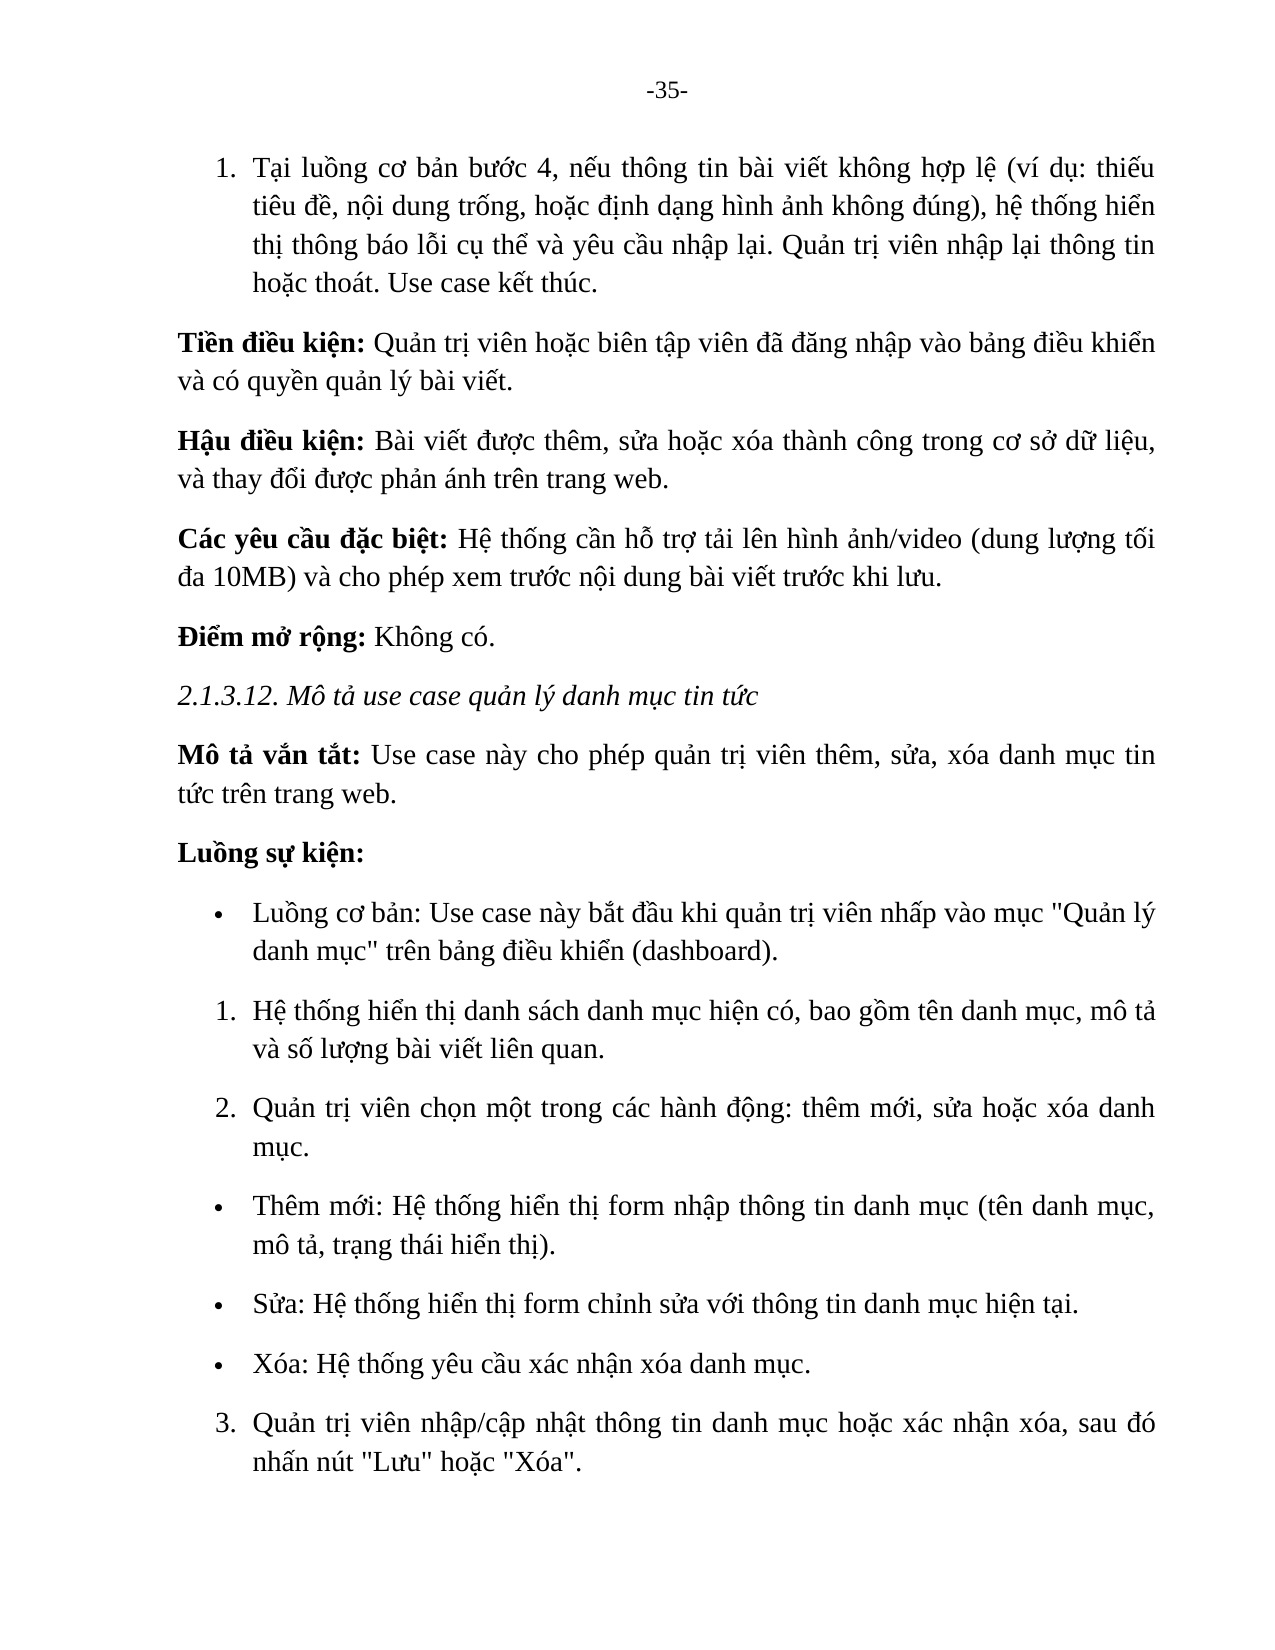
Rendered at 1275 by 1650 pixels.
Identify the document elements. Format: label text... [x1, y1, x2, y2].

text Các yêu cầu đặc biệt: Hệ thống cần hỗ trợ tải lên hình ảnh/video (dung lượng tối đa 10MB) và cho phép xem trước nội dung bài viết trước khi lưu. [177, 521, 1157, 593]
text Luồng sự kiện: [177, 835, 1157, 869]
list Tại luồng cơ bản bước 4, nếu thông tin bài viết không hợp lệ (ví dụ: thiếu tiêu đề, nội dung trống, hoặc định dạng hình ảnh không đúng), hệ thống hiển thị thông báo lỗi cụ thể và yêu cầu nhập lại. Quản trị viên nhập lại thông tin hoặc thoát. Use case kết thúc. [215, 150, 1157, 299]
list Quản trị viên nhập/cập nhật thông tin danh mục hoặc xác nhận xóa, sau đó nhấn nút "Lưu" hoặc "Xóa". [215, 1405, 1157, 1477]
text Mô tả vắn tắt: Use case này cho phép quản trị viên thêm, sửa, xóa danh mục tin tức trên trang web. [177, 737, 1157, 809]
text Hậu điều kiện: Bài viết được thêm, sửa hoặc xóa thành công trong cơ sở dữ liệu, và thay đổi được phản ánh trên trang web. [177, 423, 1157, 495]
list Xóa: Hệ thống yêu cầu xác nhận xóa danh mục. [215, 1346, 1157, 1379]
list Sửa: Hệ thống hiển thị form chỉnh sửa với thông tin danh mục hiện tại. [215, 1286, 1157, 1320]
list Thêm mới: Hệ thống hiển thị form nhập thông tin danh mục (tên danh mục, mô tả, trạng thái hiển thị). [215, 1188, 1157, 1261]
text 2.1.3.12. Mô tả use case quản lý danh mục tin tức [177, 678, 1157, 712]
list Hệ thống hiển thị danh sách danh mục hiện có, bao gồm tên danh mục, mô tả và số lượng bài viết liên quan. [215, 993, 1157, 1065]
list Quản trị viên chọn một trong các hành động: thêm mới, sửa hoặc xóa danh mục. [215, 1091, 1157, 1163]
text Tiền điều kiện: Quản trị viên hoặc biên tập viên đã đăng nhập vào bảng điều khiển và có quyền quản lý bài viết. [177, 325, 1157, 397]
text Điểm mở rộng: Không có. [177, 619, 1157, 652]
list Luồng cơ bản: Use case này bắt đầu khi quản trị viên nhấp vào mục "Quản lý danh mục" trên bảng điều khiển (dashboard). [215, 895, 1157, 967]
